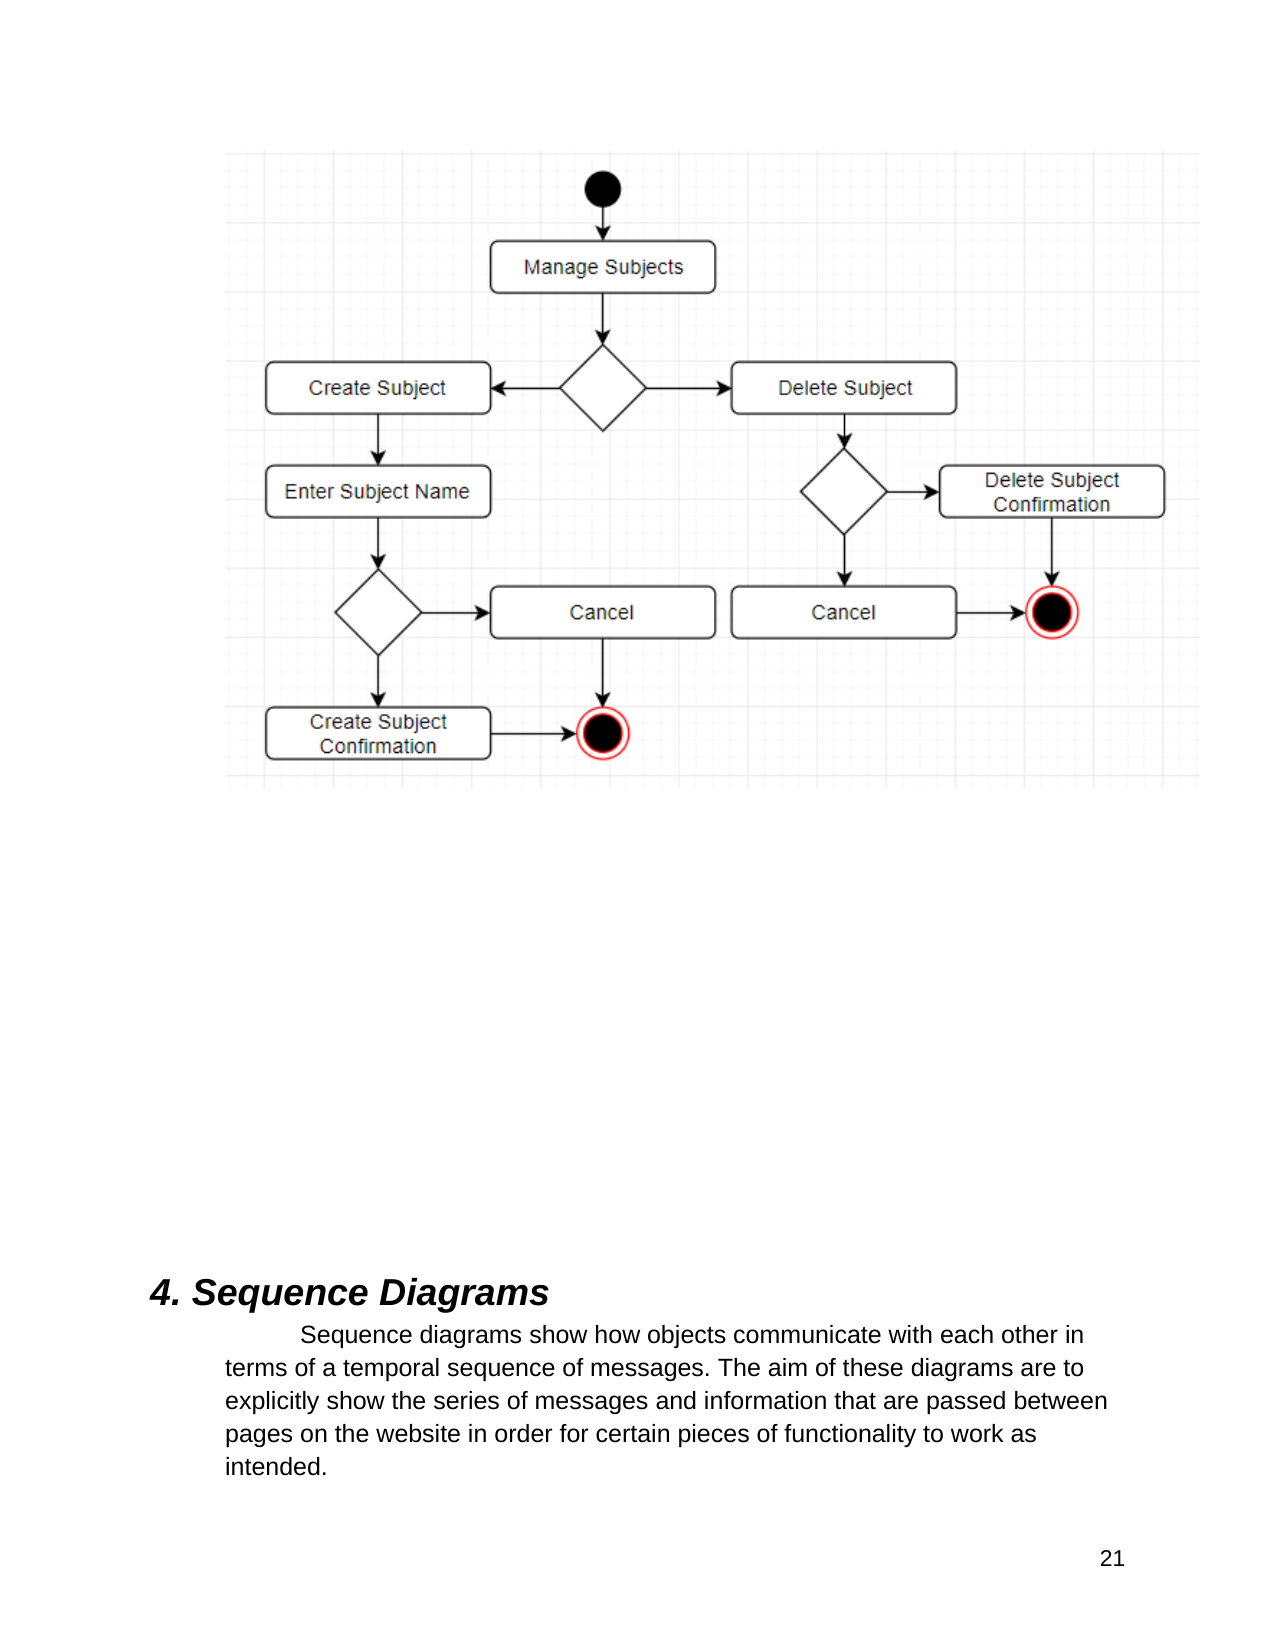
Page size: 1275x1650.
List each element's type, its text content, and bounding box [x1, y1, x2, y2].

text 4. Sequence Diagrams [150, 1270, 1125, 1313]
picture [225, 150, 1200, 788]
text Sequence diagrams show how objects communicate with each other in terms of a temporal sequence of messages. The aim of these diagrams are to explicitly show the series of messages and information that are passed between pages on the website in order for certain pieces of functionality to work as intended. [225, 1320, 1125, 1481]
